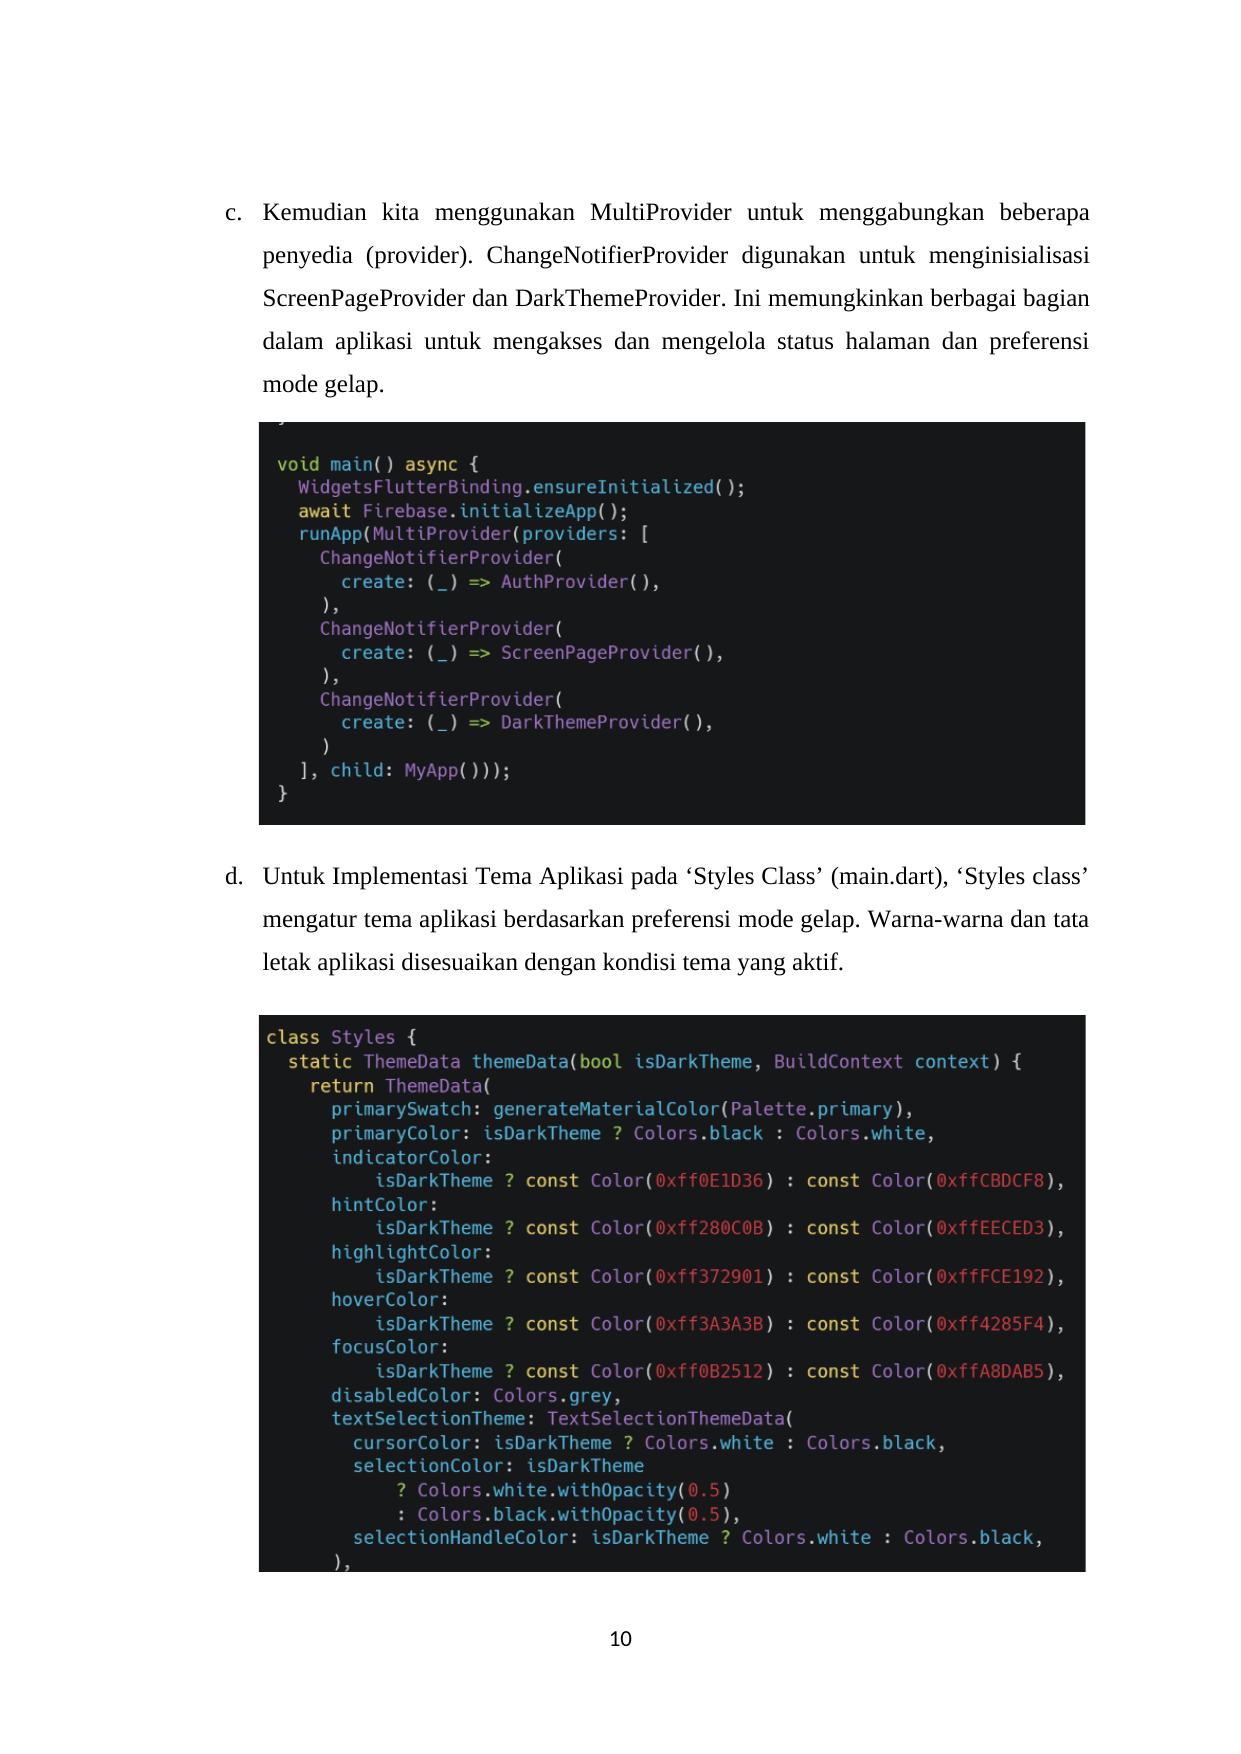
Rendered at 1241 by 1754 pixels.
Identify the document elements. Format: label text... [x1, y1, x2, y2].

picture [258, 422, 1086, 825]
list Untuk Implementasi Tema Aplikasi pada ‘Styles Class’ (main.dart), ‘Styles class’ mengatur tema aplikasi berdasarkan preferensi mode gelap. Warna-warna dan tata letak aplikasi disesuaikan dengan kondisi tema yang aktif. [225, 861, 1090, 976]
list Kemudian kita menggunakan MultiProvider untuk menggabungkan beberapa penyedia (provider). ChangeNotifierProvider digunakan untuk menginisialisasi ScreenPageProvider dan DarkThemeProvider. Ini memungkinkan berbagai bagian dalam aplikasi untuk mengakses dan mengelola status halaman dan preferensi mode gelap. [225, 197, 1090, 398]
picture [258, 1015, 1086, 1572]
